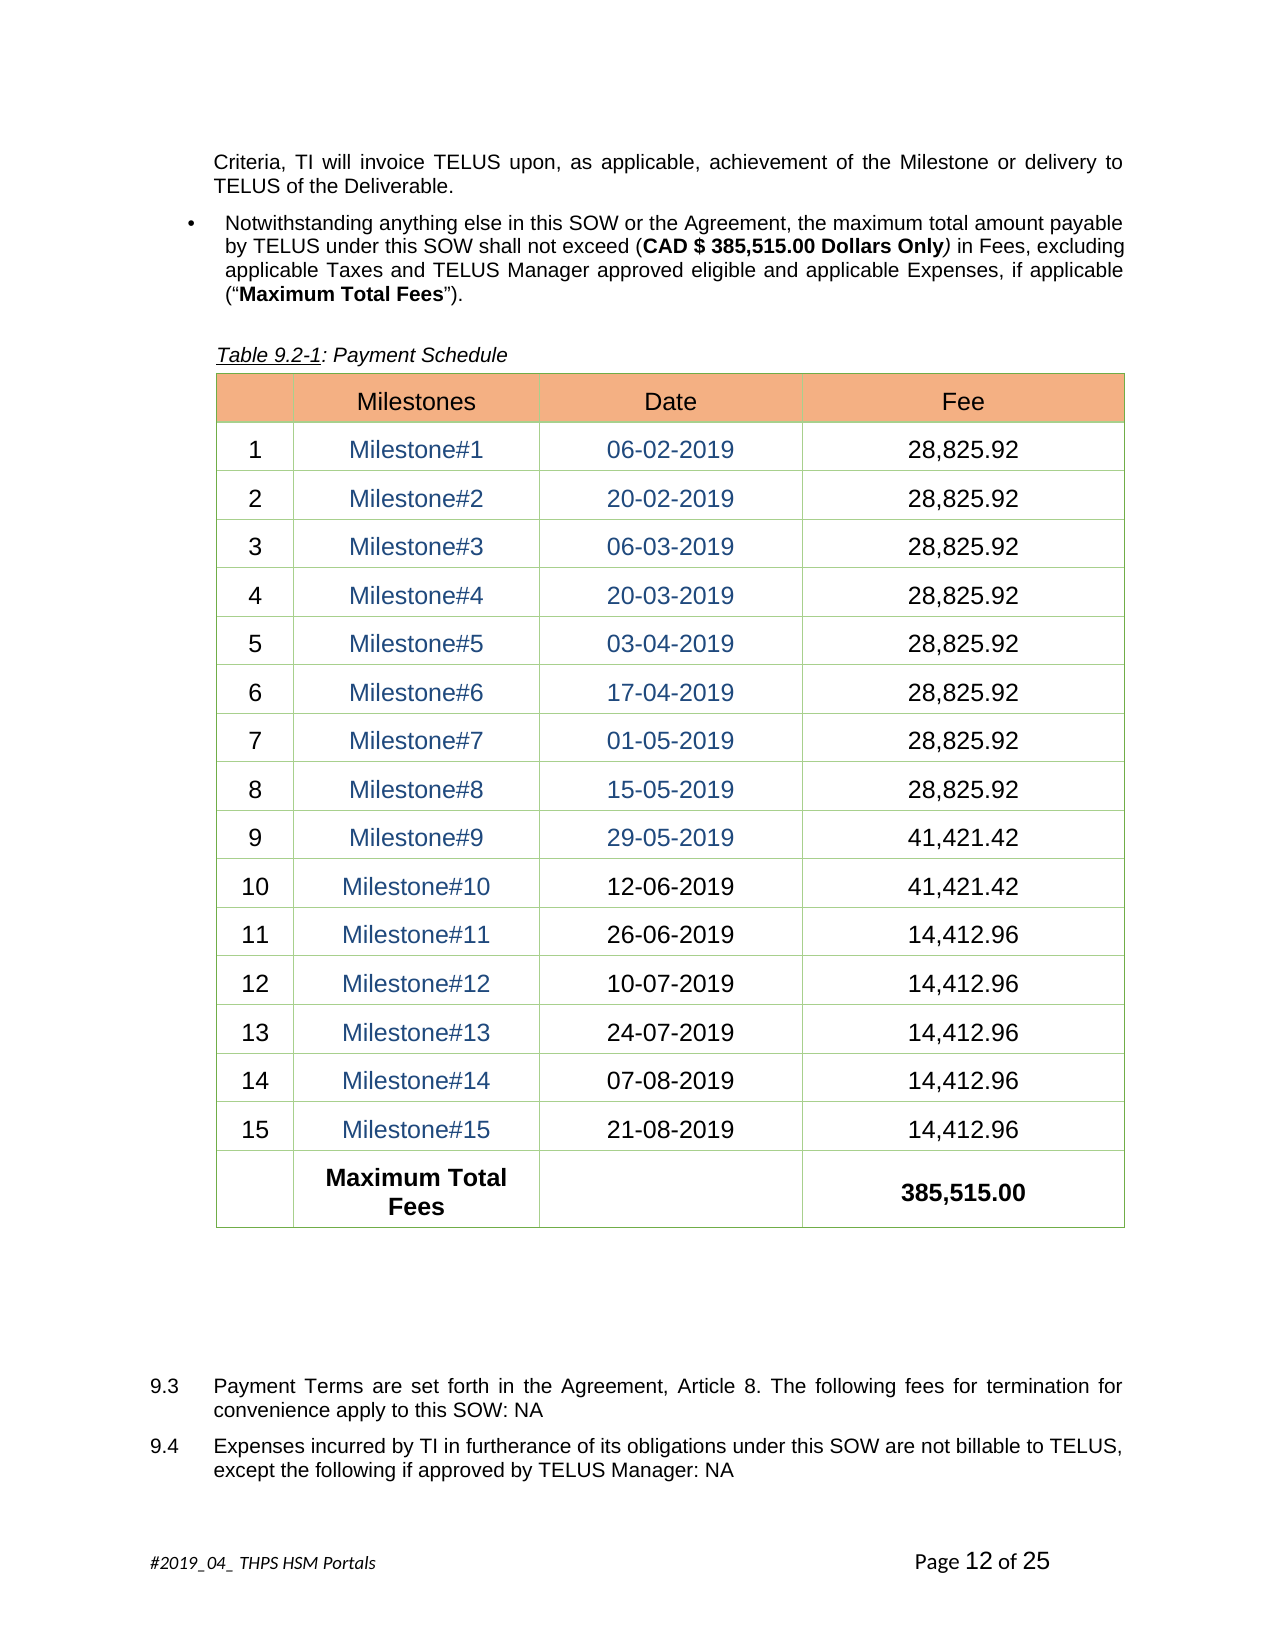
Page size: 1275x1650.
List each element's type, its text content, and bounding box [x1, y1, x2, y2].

table_cell 41,421.42 [803, 859, 1124, 907]
table_cell 11 [217, 908, 293, 955]
table_cell [540, 1151, 802, 1227]
table_cell [217, 1151, 293, 1227]
table_cell 06-02-2019 [540, 423, 802, 470]
table_cell 10 [217, 859, 293, 907]
table_cell 5 [217, 617, 293, 664]
list Expenses incurred by TI in furtherance of its obligations under this SOW are not billable to TELUS, except the following if approved by TELUS Manager: NA [150, 1434, 1125, 1482]
table_cell Milestone#3 [294, 520, 539, 567]
table_cell Maximum Total Fees [294, 1151, 539, 1227]
table_cell 14,412.96 [803, 1054, 1124, 1101]
table_cell Milestone#1 [294, 423, 539, 470]
table_cell 28,825.92 [803, 423, 1124, 470]
table_cell 20-03-2019 [540, 568, 802, 616]
table_cell 10-07-2019 [540, 956, 802, 1004]
text Table 9.2-1: Payment Schedule [216, 319, 1125, 367]
table_cell 14,412.96 [803, 1005, 1124, 1052]
table_cell 13 [217, 1005, 293, 1052]
table_cell 9 [217, 811, 293, 858]
table_header Milestones [294, 374, 539, 421]
table_cell Milestone#10 [294, 859, 539, 907]
table_cell 1 [217, 423, 293, 470]
table_cell 28,825.92 [803, 714, 1124, 761]
table_cell Milestone#15 [294, 1102, 539, 1149]
table_cell Milestone#5 [294, 617, 539, 664]
table_cell 6 [217, 665, 293, 713]
table_cell 29-05-2019 [540, 811, 802, 858]
table_cell 8 [217, 762, 293, 810]
table_cell 28,825.92 [803, 520, 1124, 567]
table_cell 24-07-2019 [540, 1005, 802, 1052]
table_cell 26-06-2019 [540, 908, 802, 955]
table_cell 01-05-2019 [540, 714, 802, 761]
table_cell Milestone#4 [294, 568, 539, 616]
table_cell 41,421.42 [803, 811, 1124, 858]
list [150, 150, 1125, 198]
table_cell Milestone#8 [294, 762, 539, 810]
table_cell Milestone#11 [294, 908, 539, 955]
table_cell 07-08-2019 [540, 1054, 802, 1101]
table_cell 12 [217, 956, 293, 1004]
table_cell 14 [217, 1054, 293, 1101]
table_cell Milestone#6 [294, 665, 539, 713]
table_cell 14,412.96 [803, 908, 1124, 955]
table_cell 21-08-2019 [540, 1102, 802, 1149]
table_cell 2 [217, 471, 293, 518]
table_cell Milestone#13 [294, 1005, 539, 1052]
table_cell 14,412.96 [803, 956, 1124, 1004]
table_header Date [540, 374, 802, 421]
list Payment Terms are set forth in the Agreement, Article 8. The following fees for termination for convenience apply to this SOW: NA [150, 1374, 1125, 1422]
table_cell 3 [217, 520, 293, 567]
table_cell 12-06-2019 [540, 859, 802, 907]
table_cell 7 [217, 714, 293, 761]
table_cell 28,825.92 [803, 568, 1124, 616]
table_cell 28,825.92 [803, 762, 1124, 810]
table_cell Milestone#7 [294, 714, 539, 761]
table_header Fee [803, 374, 1124, 421]
table_cell Milestone#14 [294, 1054, 539, 1101]
table_cell 28,825.92 [803, 617, 1124, 664]
table_cell Milestone#9 [294, 811, 539, 858]
table_cell Milestone#2 [294, 471, 539, 518]
table_header [217, 374, 293, 421]
table_cell 03-04-2019 [540, 617, 802, 664]
table_cell 17-04-2019 [540, 665, 802, 713]
list Notwithstanding anything else in this SOW or the Agreement, the maximum total amount payable by TELUS under this SOW shall not exceed (CAD $ 385,515.00 Dollars Only) in Fees, excluding applicable Taxes and TELUS Manager approved eligible and applicable Expenses, if applicable (“Maximum Total Fees”). [187, 210, 1125, 306]
table_cell 14,412.96 [803, 1102, 1124, 1149]
table_cell 385,515.00 [803, 1151, 1124, 1227]
table_cell Milestone#12 [294, 956, 539, 1004]
table_cell 4 [217, 568, 293, 616]
table_cell 06-03-2019 [540, 520, 802, 567]
table_cell 15 [217, 1102, 293, 1149]
table_cell 20-02-2019 [540, 471, 802, 518]
table_cell 15-05-2019 [540, 762, 802, 810]
table_cell 28,825.92 [803, 665, 1124, 713]
table_cell 28,825.92 [803, 471, 1124, 518]
